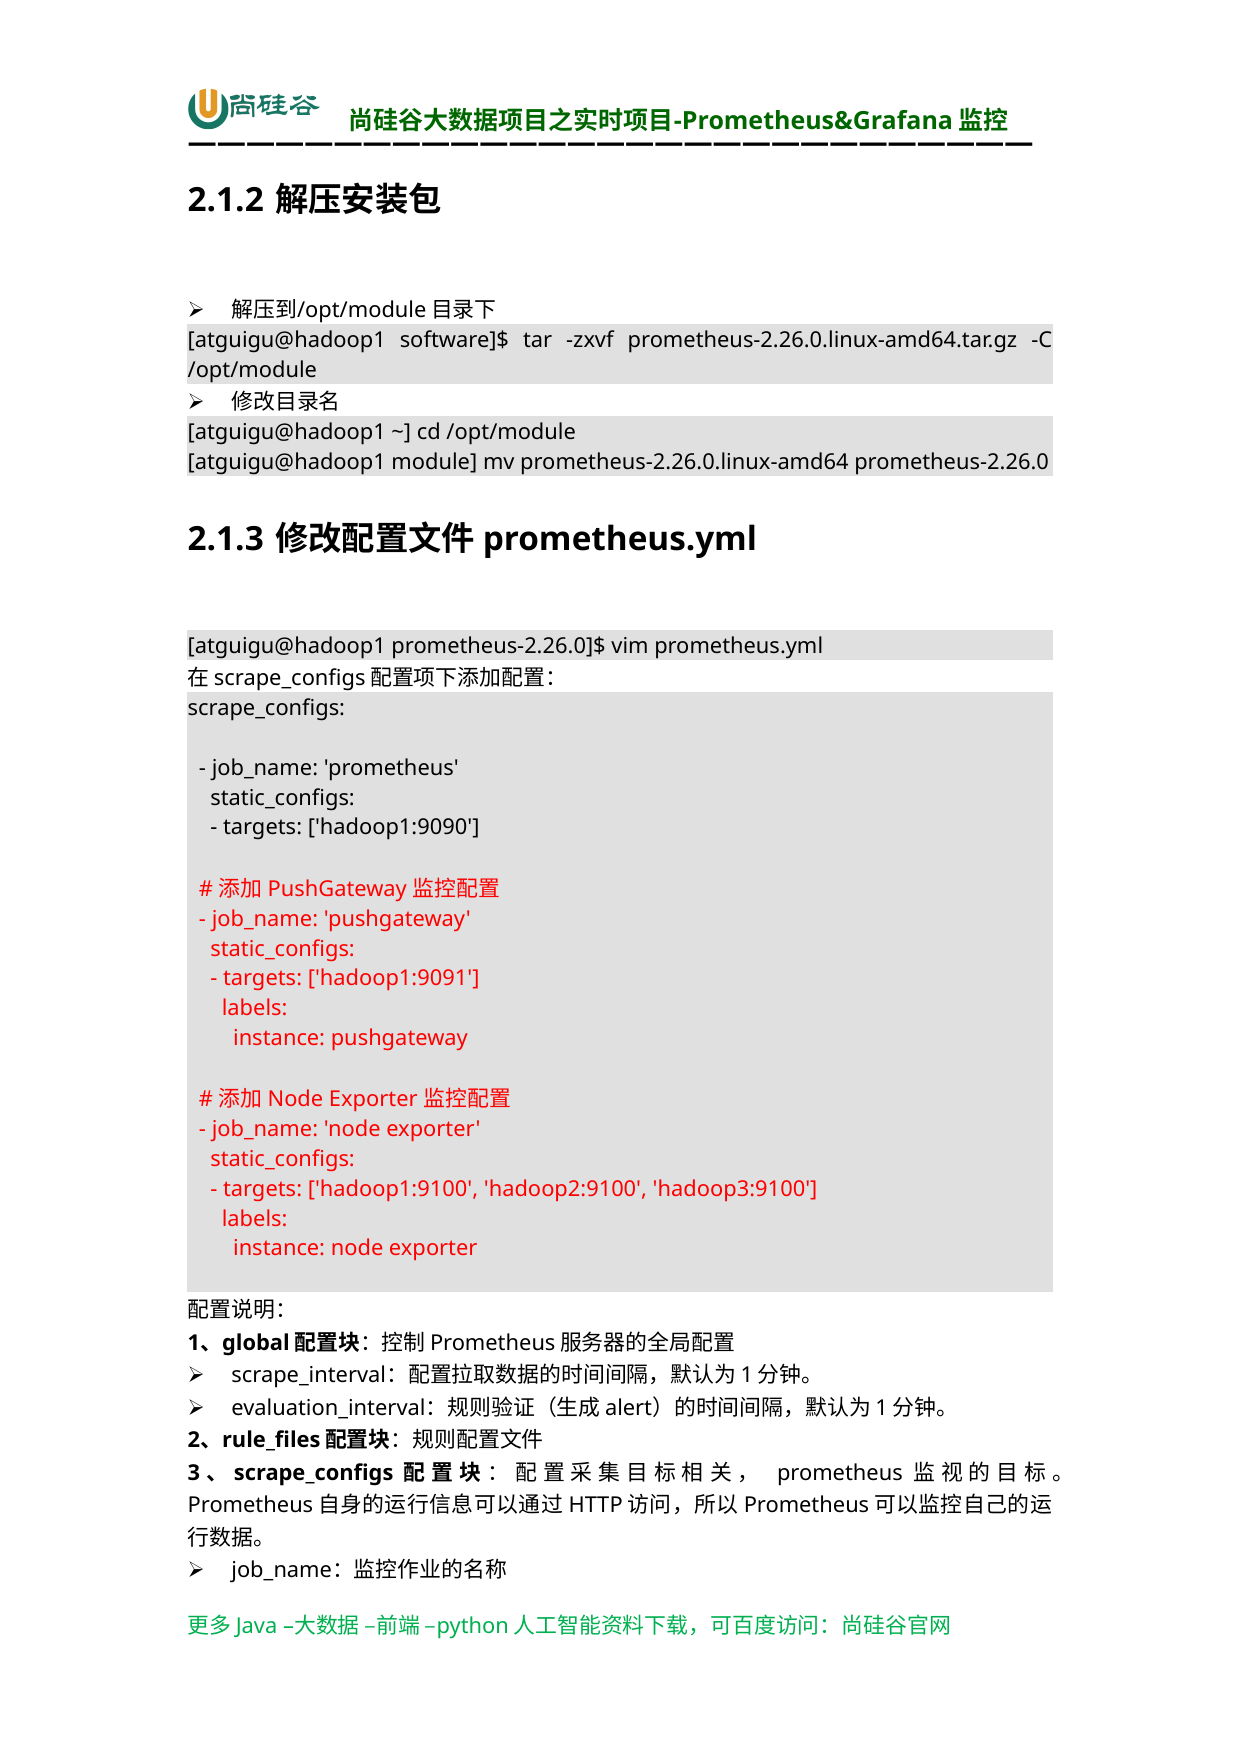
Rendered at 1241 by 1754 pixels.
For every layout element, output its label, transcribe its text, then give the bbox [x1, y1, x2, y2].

list 修改目录名 [187, 384, 1053, 416]
picture [187, 88, 321, 130]
text - job_name: 'prometheus' [187, 752, 1053, 782]
text [atguigu@hadoop1 prometheus-2.26.0]$ vim prometheus.yml [187, 630, 1053, 660]
text 1、global配置块：控制Prometheus服务器的全局配置 [187, 1324, 1053, 1357]
text - job_name: 'pushgateway' [187, 903, 1053, 932]
text - targets: ['hadoop1:9090'] [187, 811, 1053, 841]
text [atguigu@hadoop1 ~] cd /opt/module [187, 416, 1053, 446]
text 3、scrape_configs配置块：配置采集目标相关， prometheus监视的目标。Prometheus自身的运行信息可以通过HTTP访问，所以Prometheus可以监控自己的运行数据。 [187, 1454, 1053, 1552]
text - job_name: 'node exporter' [187, 1113, 1053, 1143]
text scrape_configs: [187, 692, 1053, 722]
text labels: [187, 1203, 1053, 1232]
text static_configs: [187, 782, 1053, 811]
subtitle 解压安装包 [187, 165, 1053, 230]
text static_configs: [187, 932, 1053, 962]
text instance: node exporter [187, 1232, 1053, 1262]
text instance: pushgateway [187, 1022, 1053, 1052]
text [atguigu@hadoop1 software]$ tar -zxvf prometheus-2.26.0.linux-amd64.tar.gz -C /opt/module [187, 324, 1053, 384]
text 配置说明： [187, 1292, 1053, 1324]
text - targets: ['hadoop1:9091'] [187, 962, 1053, 992]
list evaluation_interval：规则验证（生成alert）的时间间隔，默认为1分钟。 [187, 1389, 1053, 1422]
text 2、rule_files配置块：规则配置文件 [187, 1422, 1053, 1454]
subtitle 修改配置文件 prometheus.yml [187, 503, 1053, 568]
text labels: [187, 992, 1053, 1022]
list scrape_interval：配置拉取数据的时间间隔，默认为1分钟。 [187, 1357, 1053, 1389]
text # 添加 Node Exporter 监控配置 [187, 1081, 1053, 1113]
text [atguigu@hadoop1 module] mv prometheus-2.26.0.linux-amd64 prometheus-2.26.0 [187, 446, 1053, 476]
text - targets: ['hadoop1:9100', 'hadoop2:9100', 'hadoop3:9100'] [187, 1173, 1053, 1203]
list job_name：监控作业的名称 [187, 1552, 1053, 1584]
text 在scrape_configs配置项下添加配置： [187, 660, 1053, 692]
text static_configs: [187, 1143, 1053, 1173]
list 解压到/opt/module目录下 [187, 292, 1053, 324]
text # 添加 PushGateway 监控配置 [187, 871, 1053, 903]
